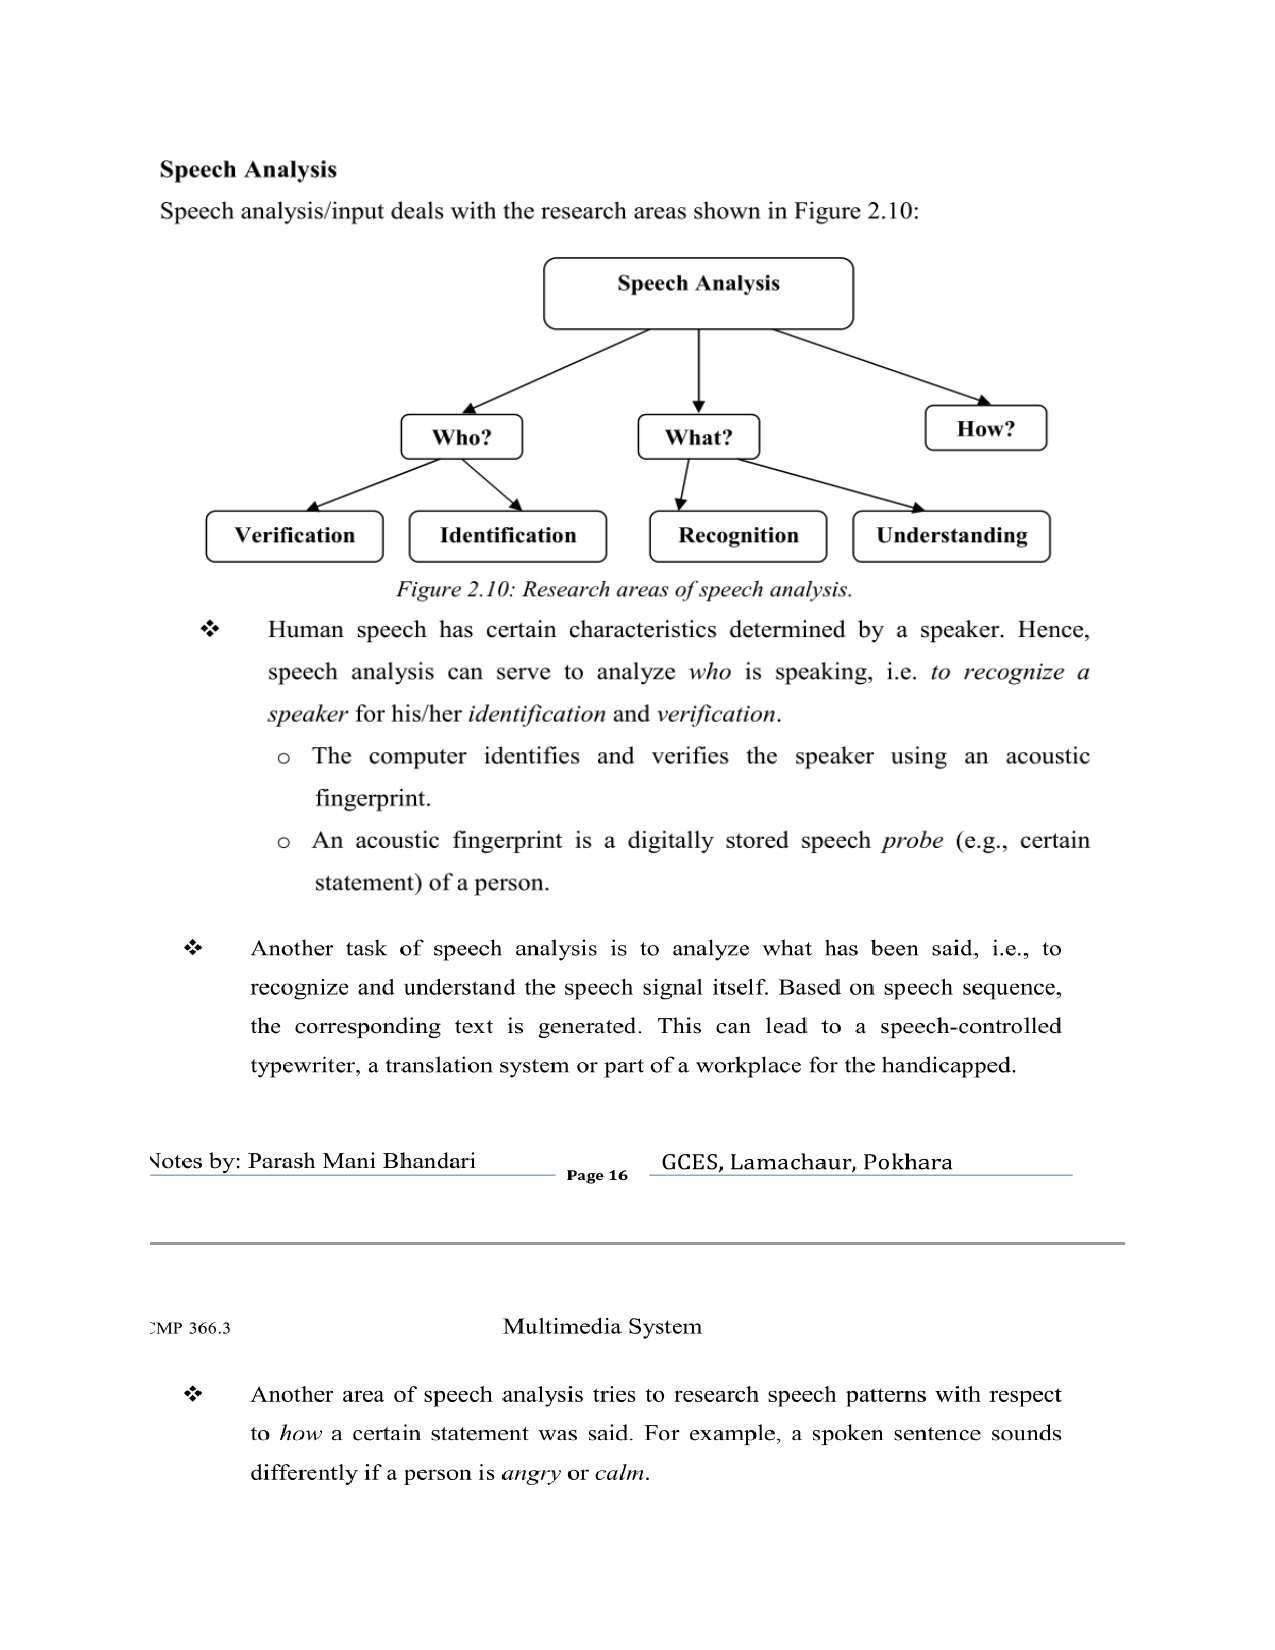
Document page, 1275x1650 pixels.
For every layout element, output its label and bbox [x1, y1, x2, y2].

picture [150, 918, 1125, 1488]
picture [150, 150, 1125, 900]
